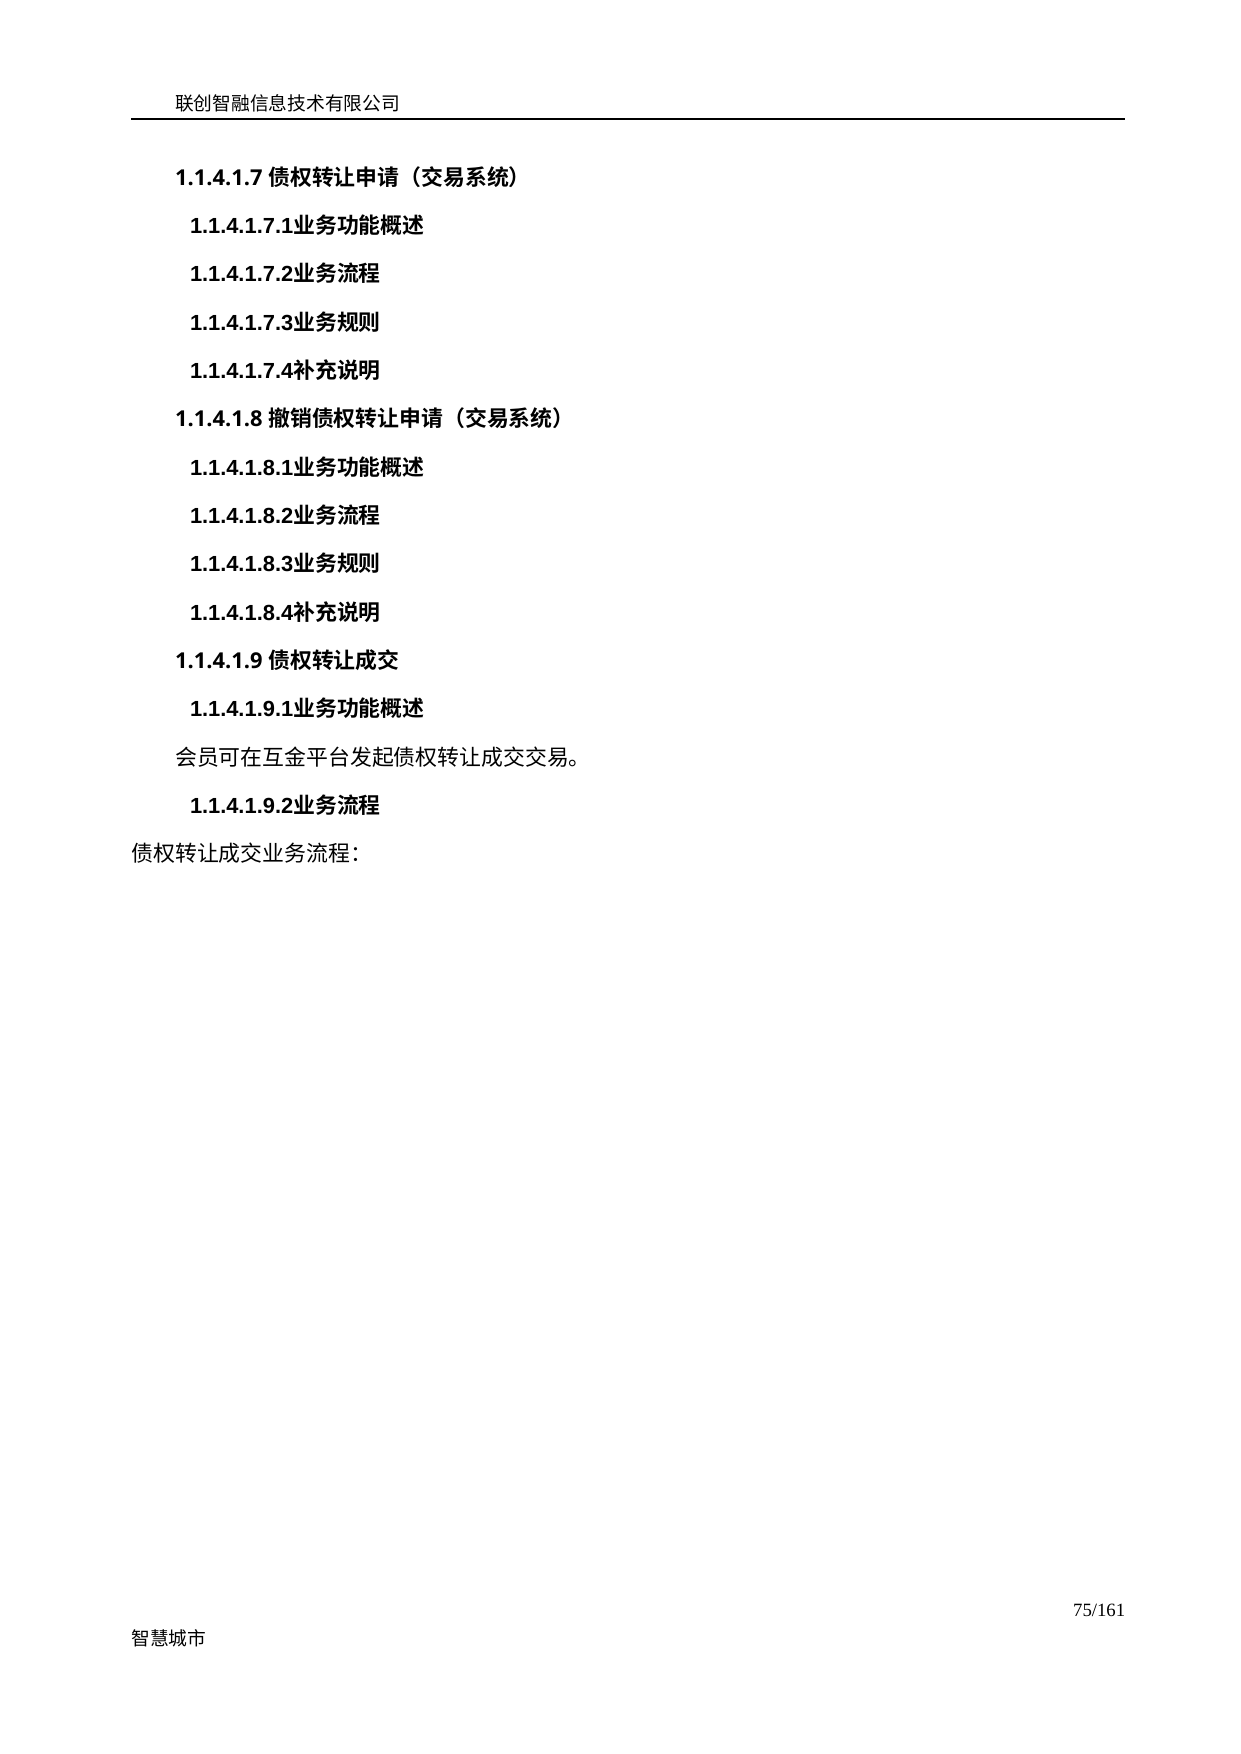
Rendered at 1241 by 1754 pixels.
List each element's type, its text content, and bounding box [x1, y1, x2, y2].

subtitle 业务功能概述 [146, 691, 1103, 723]
subtitle 债权转让成交 [131, 642, 1125, 675]
subtitle 业务功能概述 [146, 207, 1103, 240]
subtitle 补充说明 [146, 352, 1103, 385]
subtitle 业务规则 [146, 546, 1103, 578]
subtitle 债权转让申请（交易系统） [131, 159, 1125, 192]
subtitle 业务规则 [146, 304, 1103, 337]
subtitle 业务功能概述 [146, 449, 1103, 482]
subtitle 业务流程 [146, 787, 1103, 820]
text 债权转让成交业务流程： [131, 836, 1125, 868]
text 会员可在互金平台发起债权转让成交交易。 [131, 739, 1125, 772]
subtitle 补充说明 [146, 594, 1103, 627]
subtitle 业务流程 [146, 497, 1103, 530]
subtitle 业务流程 [146, 256, 1103, 288]
subtitle 撤销债权转让申请（交易系统） [131, 401, 1125, 433]
